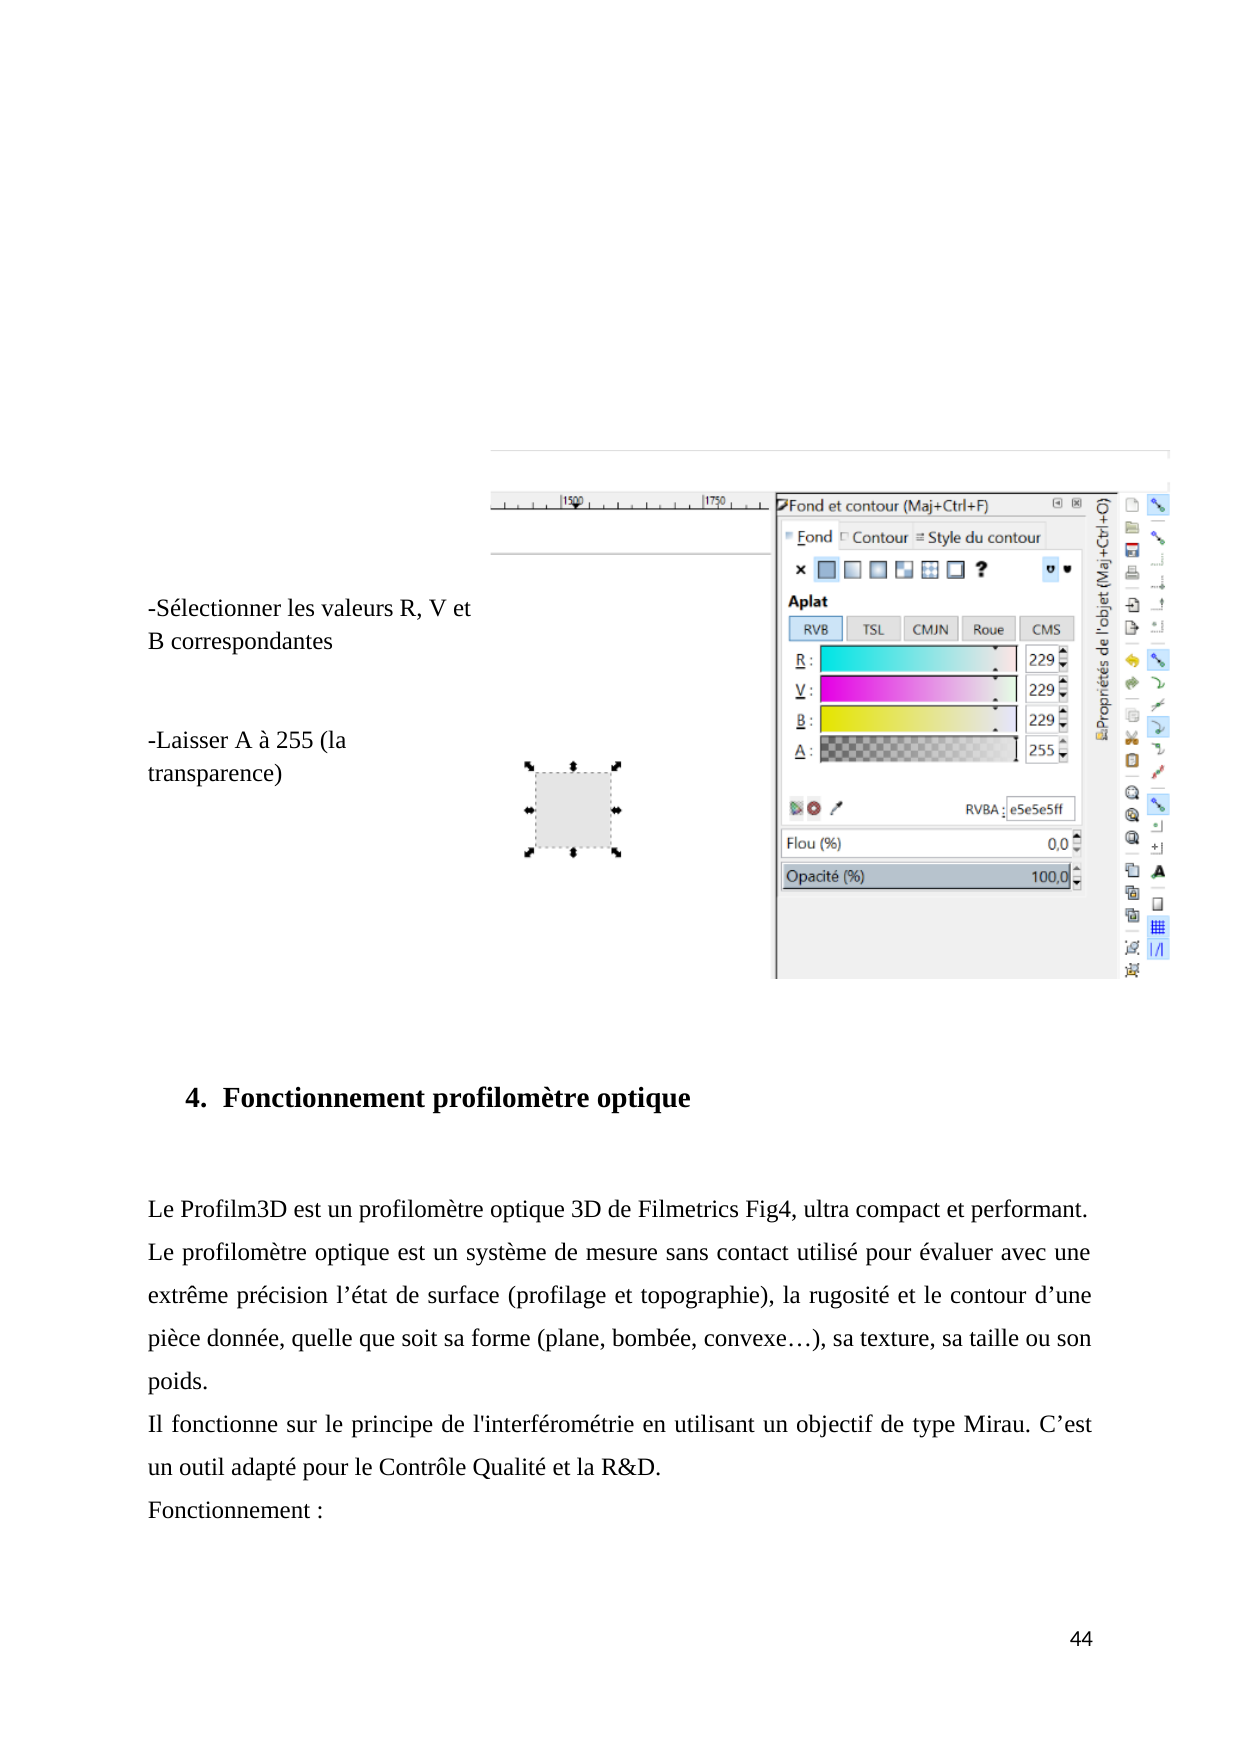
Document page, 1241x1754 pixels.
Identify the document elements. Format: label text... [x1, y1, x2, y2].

text -Laisser A à 255 (la transparence) [148, 725, 490, 787]
text Il fonctionne sur le principe de l'interférométrie en utilisant un objectif de type Mirau. C’est un outil adapté pour le Contrôle Qualité et la R&D. [148, 1409, 1093, 1481]
text -Sélectionner les valeurs R, V et B correspondantes [148, 593, 490, 654]
text Le profilomètre optique est un système de mesure sans contact utilisé pour évaluer avec une extrême précision l’état de surface (profilage et topographie), la rugosité et le contour d’une pièce donnée, quelle que soit sa forme (plane, bombée, convexe…), sa texture, sa taille ou son poids. [148, 1237, 1093, 1395]
subtitle Fonctionnement profilomètre optique [185, 1081, 1093, 1114]
text Fonctionnement : [148, 1496, 1093, 1524]
picture [490, 450, 1171, 979]
text Le Profilm3D est un profilomètre optique 3D de Filmetrics Fig4, ultra compact et performant. [148, 1194, 1093, 1222]
